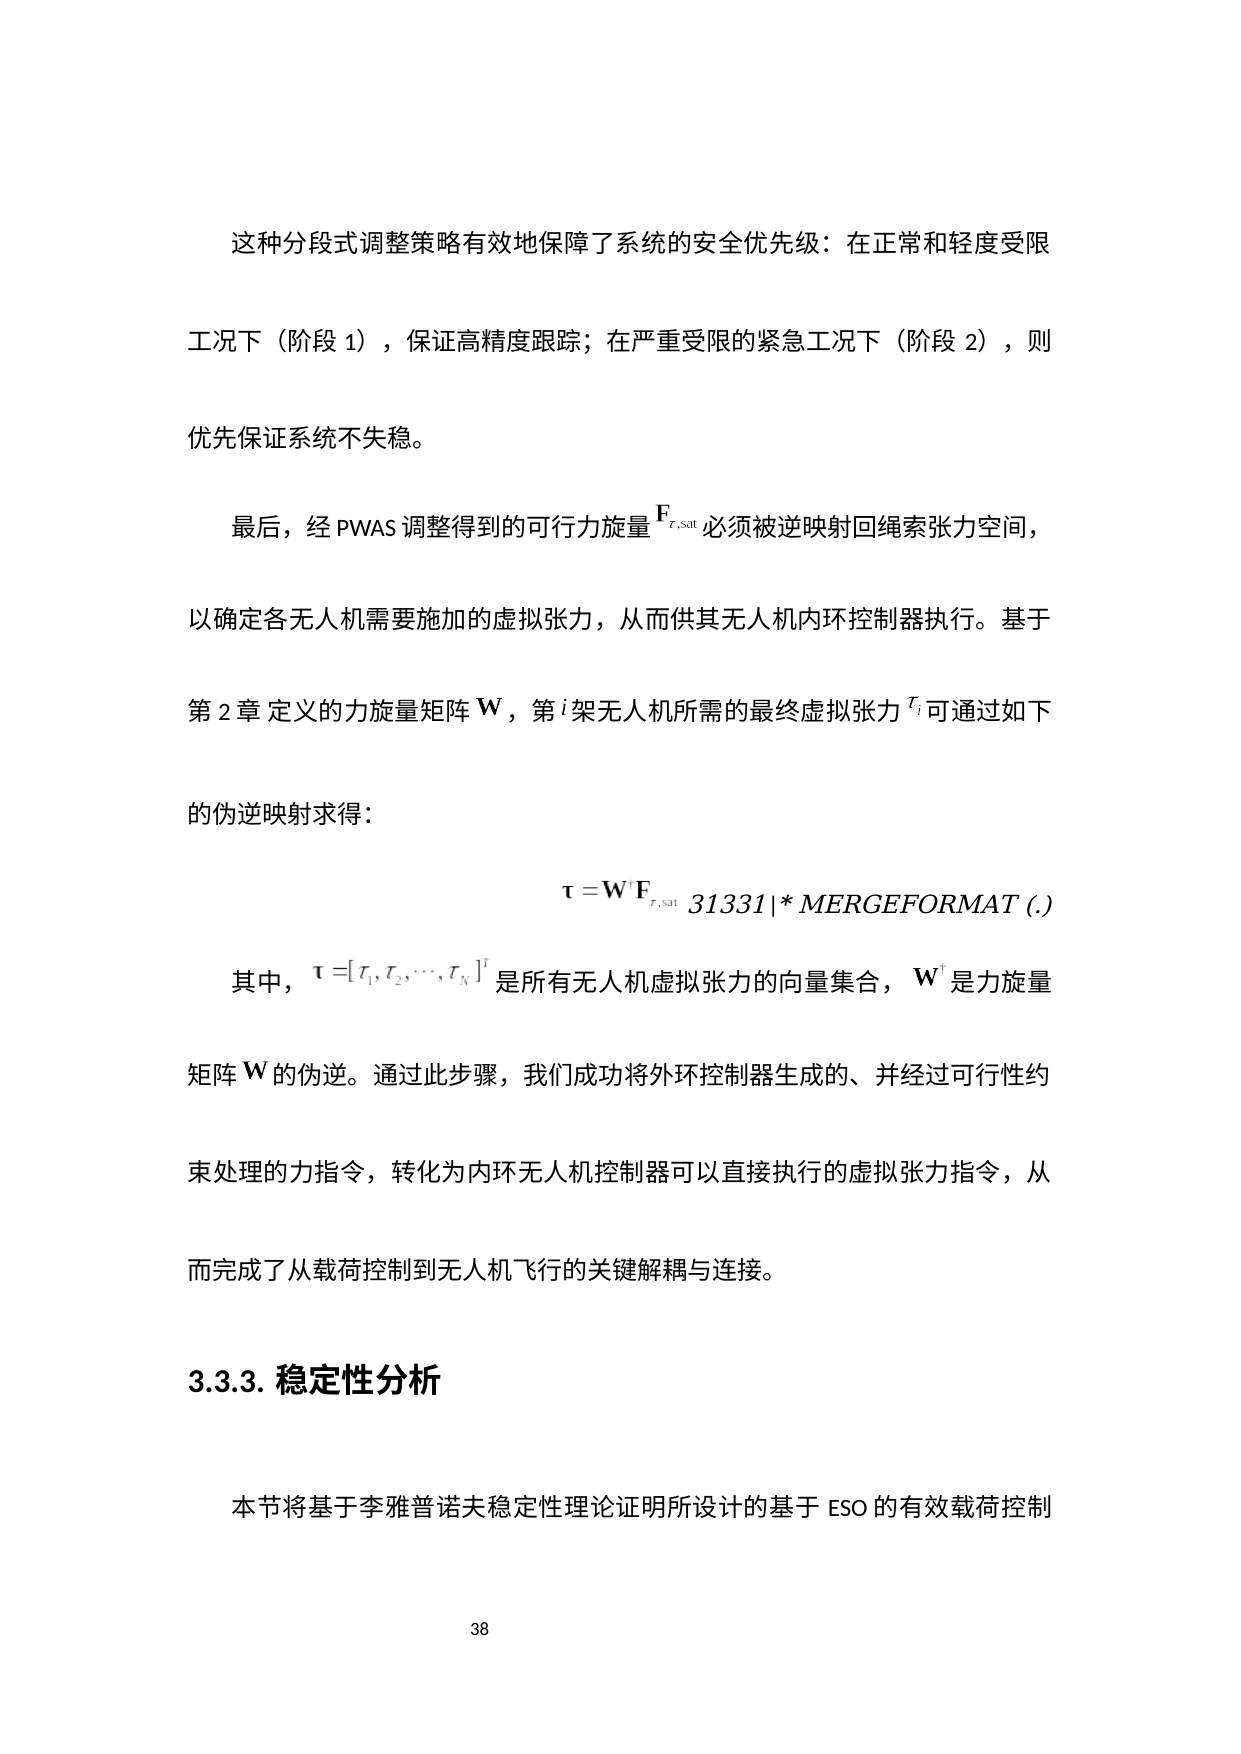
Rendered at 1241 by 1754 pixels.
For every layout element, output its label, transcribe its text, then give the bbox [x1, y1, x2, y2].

text 最后，经PWAS调整得到的可行力旋量必须被逆映射回绳索张力空间，以确定各无人机需要施加的虚拟张力，从而供其无人机内环控制器执行。基于第2章 定义的力旋量矩阵，第架无人机所需的最终虚拟张力可通过如下的伪逆映射求得： [187, 488, 1053, 845]
text 这种分段式调整策略有效地保障了系统的安全优先级：在正常和轻度受限工况下（阶段 1），保证高精度跟踪；在严重受限的紧急工况下（阶段 2），则优先保证系统不失稳。 [187, 209, 1053, 469]
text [187, 1473, 1053, 1538]
text 其中，是所有无人机虚拟张力的向量集合，是力旋量矩阵的伪逆。通过此步骤，我们成功将外环控制器生成的、并经过可行性约束处理的力指令，转化为内环无人机控制器可以直接执行的虚拟张力指令，从而完成了从载荷控制到无人机飞行的关键解耦与连接。 [187, 943, 1053, 1301]
subtitle 稳定性分析 [187, 1346, 1053, 1411]
